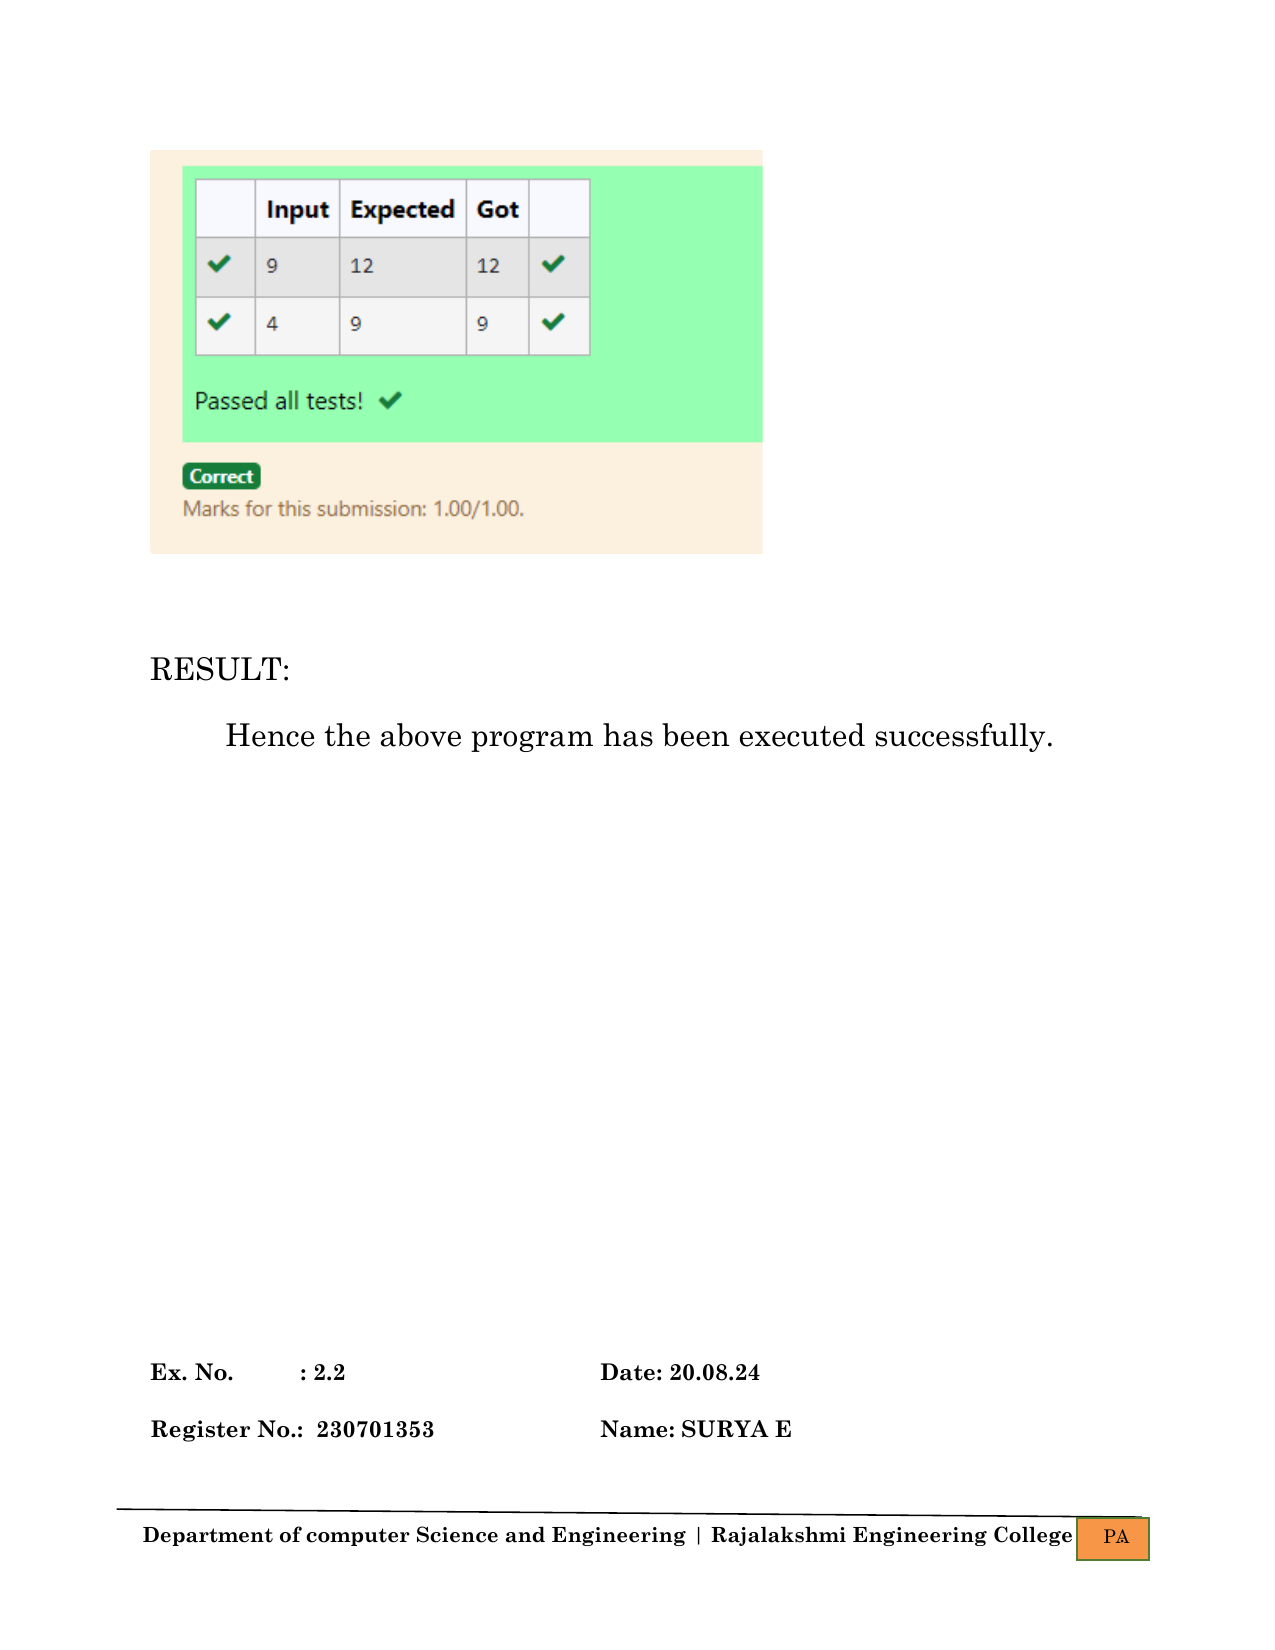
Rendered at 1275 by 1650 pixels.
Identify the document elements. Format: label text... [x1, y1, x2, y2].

text RESULT: [150, 649, 1125, 687]
picture [150, 150, 763, 554]
text Register No.: 230701353 Name: SURYA E [150, 1414, 1125, 1442]
text Ex. No. : 2.2 Date: 20.08.24 [150, 1358, 1125, 1385]
text Hence the above program has been executed successfully. [150, 716, 1125, 753]
